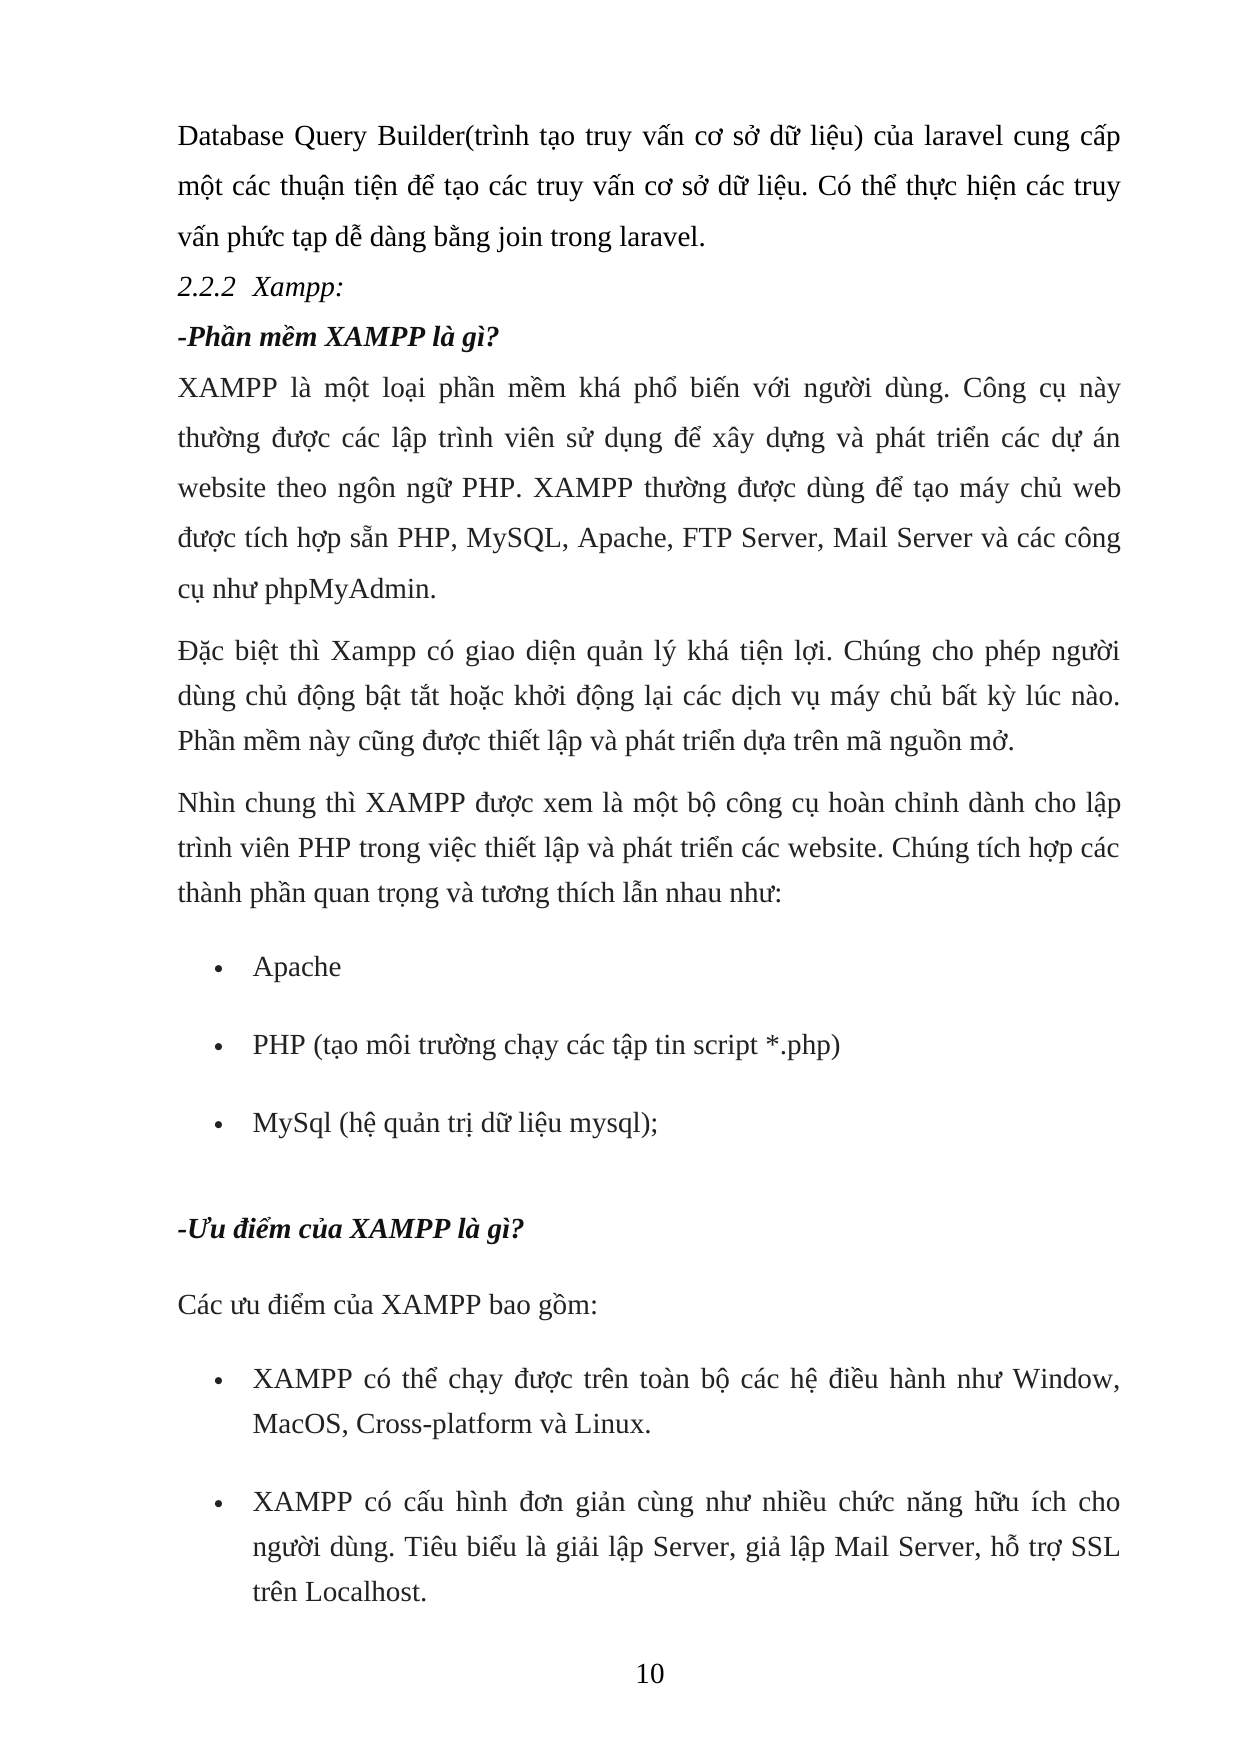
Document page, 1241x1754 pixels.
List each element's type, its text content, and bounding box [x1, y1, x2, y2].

list XAMPP có thể chạy được trên toàn bộ các hệ điều hành như Window, MacOS, Cross-platform và Linux. [215, 1350, 1122, 1440]
text Các ưu điểm của XAMPP bao gồm: [177, 1276, 1122, 1321]
list Xampp: [177, 269, 1122, 303]
subtitle -Ưu điểm của XAMPP là gì? [177, 1185, 1122, 1244]
text Database Query Builder(trình tạo truy vấn cơ sở dữ liệu) của laravel cung cấp một các thuận tiện để tạo các truy vấn cơ sở dữ liệu. Có thể thực hiện các truy vấn phức tạp dễ dàng bằng join trong laravel. [177, 118, 1122, 252]
text Đặc biệt thì Xampp có giao diện quản lý khá tiện lợi. Chúng cho phép người dùng chủ động bật tắt hoặc khởi động lại các dịch vụ máy chủ bất kỳ lúc nào. Phần mềm này cũng được thiết lập và phát triển dựa trên mã nguồn mở. [177, 621, 1122, 756]
list PHP (tạo môi trường chạy các tập tin script *.php) [215, 1015, 1122, 1060]
list MySql (hệ quản trị dữ liệu mysql); [215, 1093, 1122, 1138]
text Nhìn chung thì XAMPP được xem là một bộ công cụ hoàn chỉnh dành cho lập trình viên PHP trong việc thiết lập và phát triển các website. Chúng tích hợp các thành phần quan trọng và tương thích lẫn nhau như: [177, 773, 1122, 908]
text -Phần mềm XAMPP là gì? [177, 319, 1122, 353]
list Apache [215, 938, 1122, 983]
list XAMPP có cấu hình đơn giản cùng như nhiều chức năng hữu ích cho người dùng. Tiêu biểu là giải lập Server, giả lập Mail Server, hỗ trợ SSL trên Localhost. [215, 1473, 1122, 1608]
text XAMPP là một loại phần mềm khá phổ biến với người dùng. Công cụ này thường được các lập trình viên sử dụng để xây dựng và phát triển các dự án website theo ngôn ngữ PHP. XAMPP thường được dùng để tạo máy chủ web được tích hợp sẵn PHP, MySQL, Apache, FTP Server, Mail Server và các công cụ như phpMyAdmin. [177, 370, 1122, 604]
